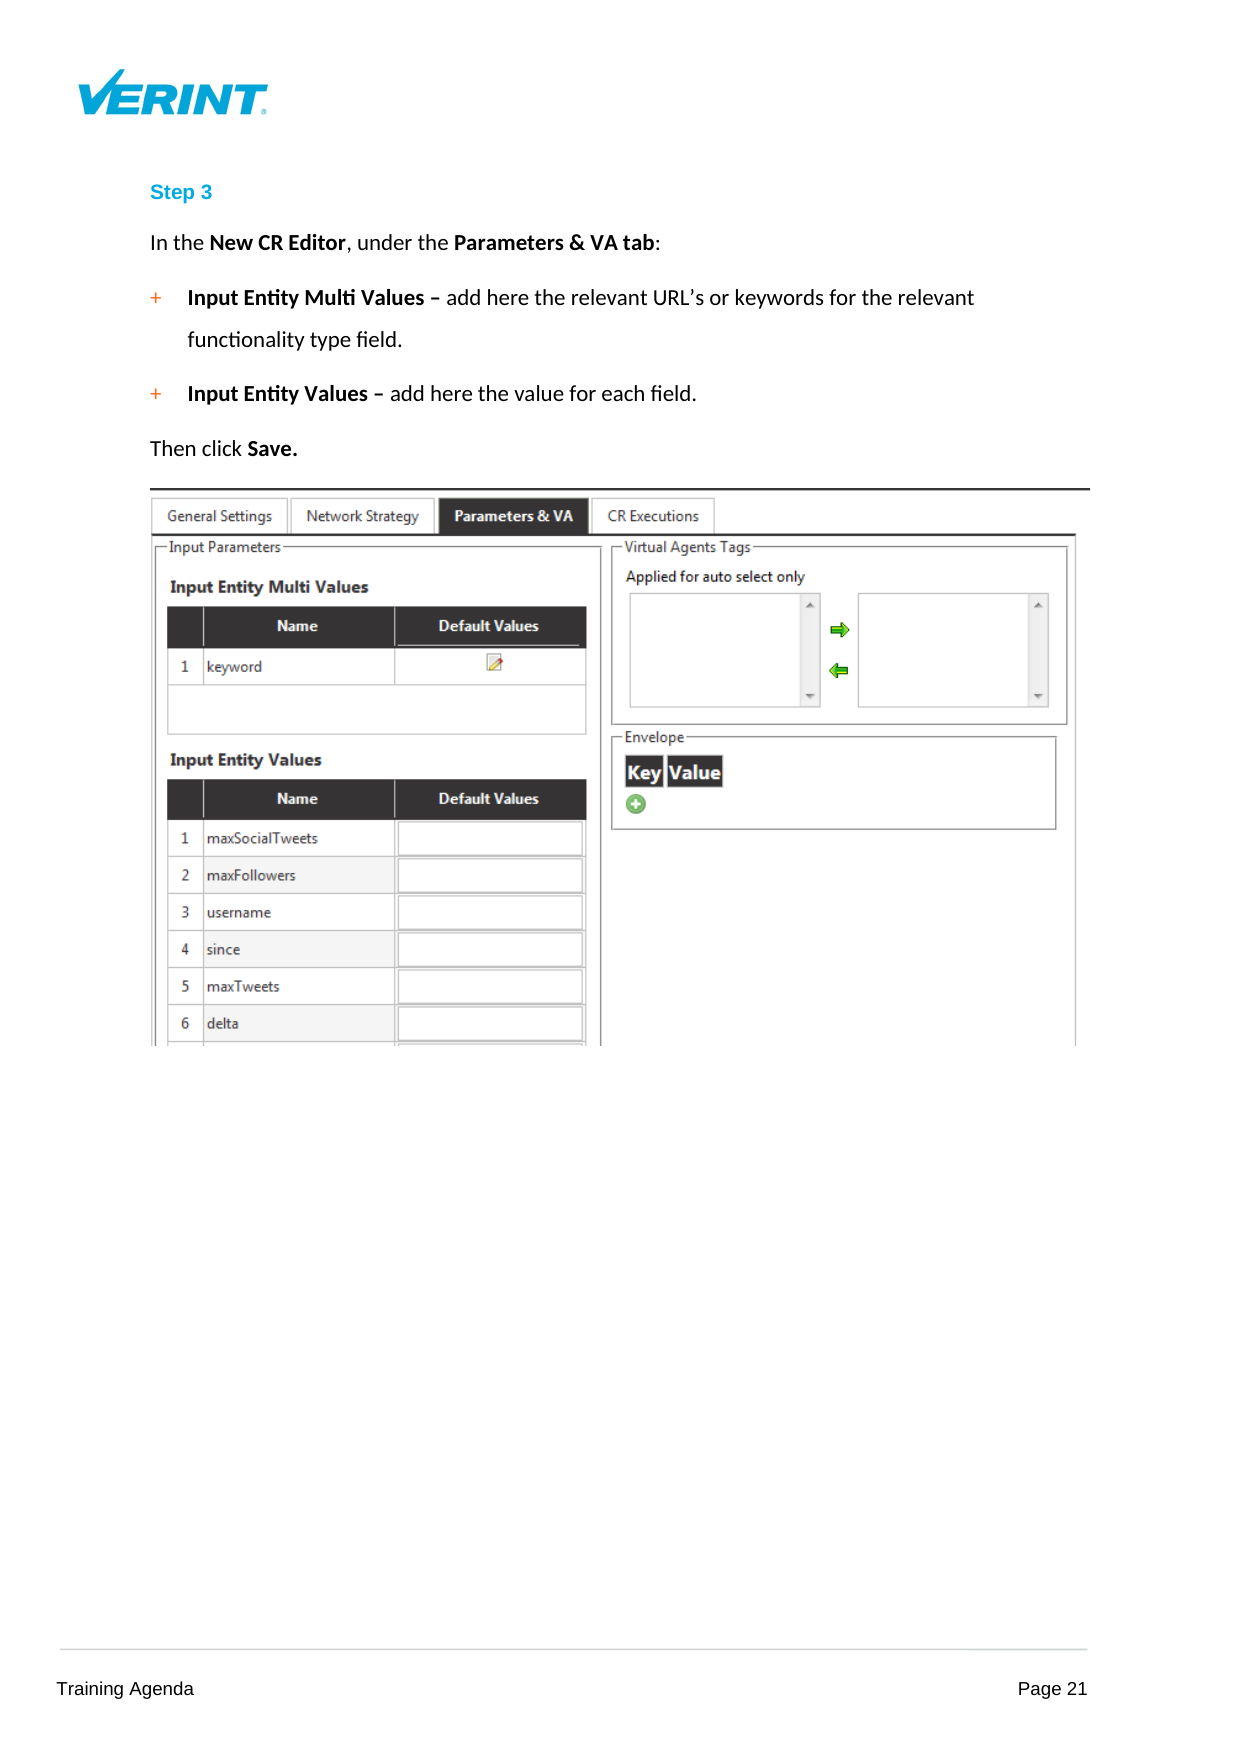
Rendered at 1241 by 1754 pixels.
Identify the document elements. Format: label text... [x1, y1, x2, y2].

list Then click Save. [150, 434, 1090, 462]
text Step 3 [150, 180, 1090, 204]
text In the New CR Editor, under the Parameters & VA tab: [150, 228, 1090, 256]
picture [150, 488, 1091, 1046]
picture [65, 60, 281, 127]
text Input Entity Values – add here the value for each field. [150, 379, 1090, 407]
text Input Entity Multi Values – add here the relevant URL’s or keywords for the relevant functionality type field. [150, 283, 1090, 353]
